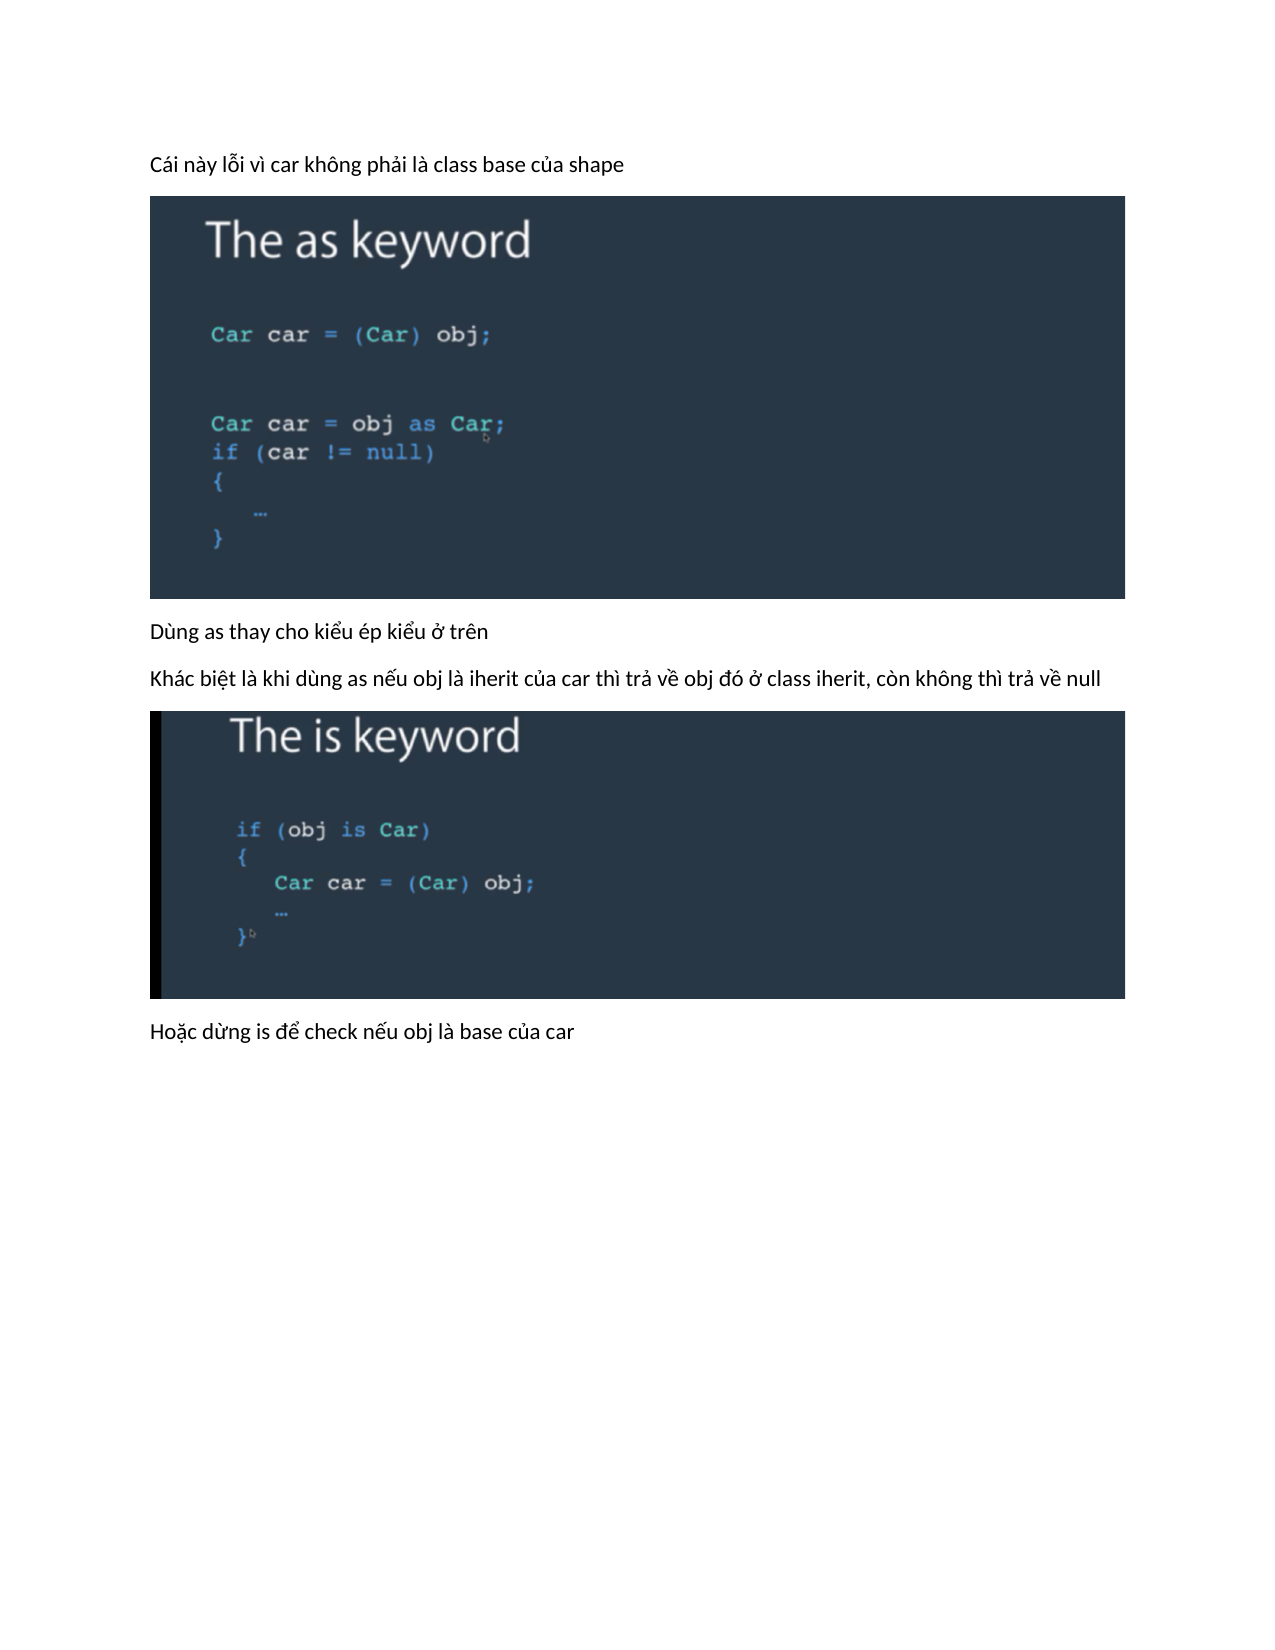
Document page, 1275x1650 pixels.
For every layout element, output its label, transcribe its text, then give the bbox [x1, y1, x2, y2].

text Cái này lỗi vì car không phải là class base của shape [150, 150, 1125, 178]
text Khác biệt là khi dùng as nếu obj là iherit của car thì trả về obj đó ở class iherit, còn không thì trả về null [150, 664, 1125, 692]
text Hoặc dừng is để check nếu obj là base của car [150, 1017, 1125, 1045]
picture [150, 711, 1125, 999]
picture [150, 196, 1125, 599]
text Dùng as thay cho kiểu ép kiểu ở trên [150, 617, 1125, 645]
